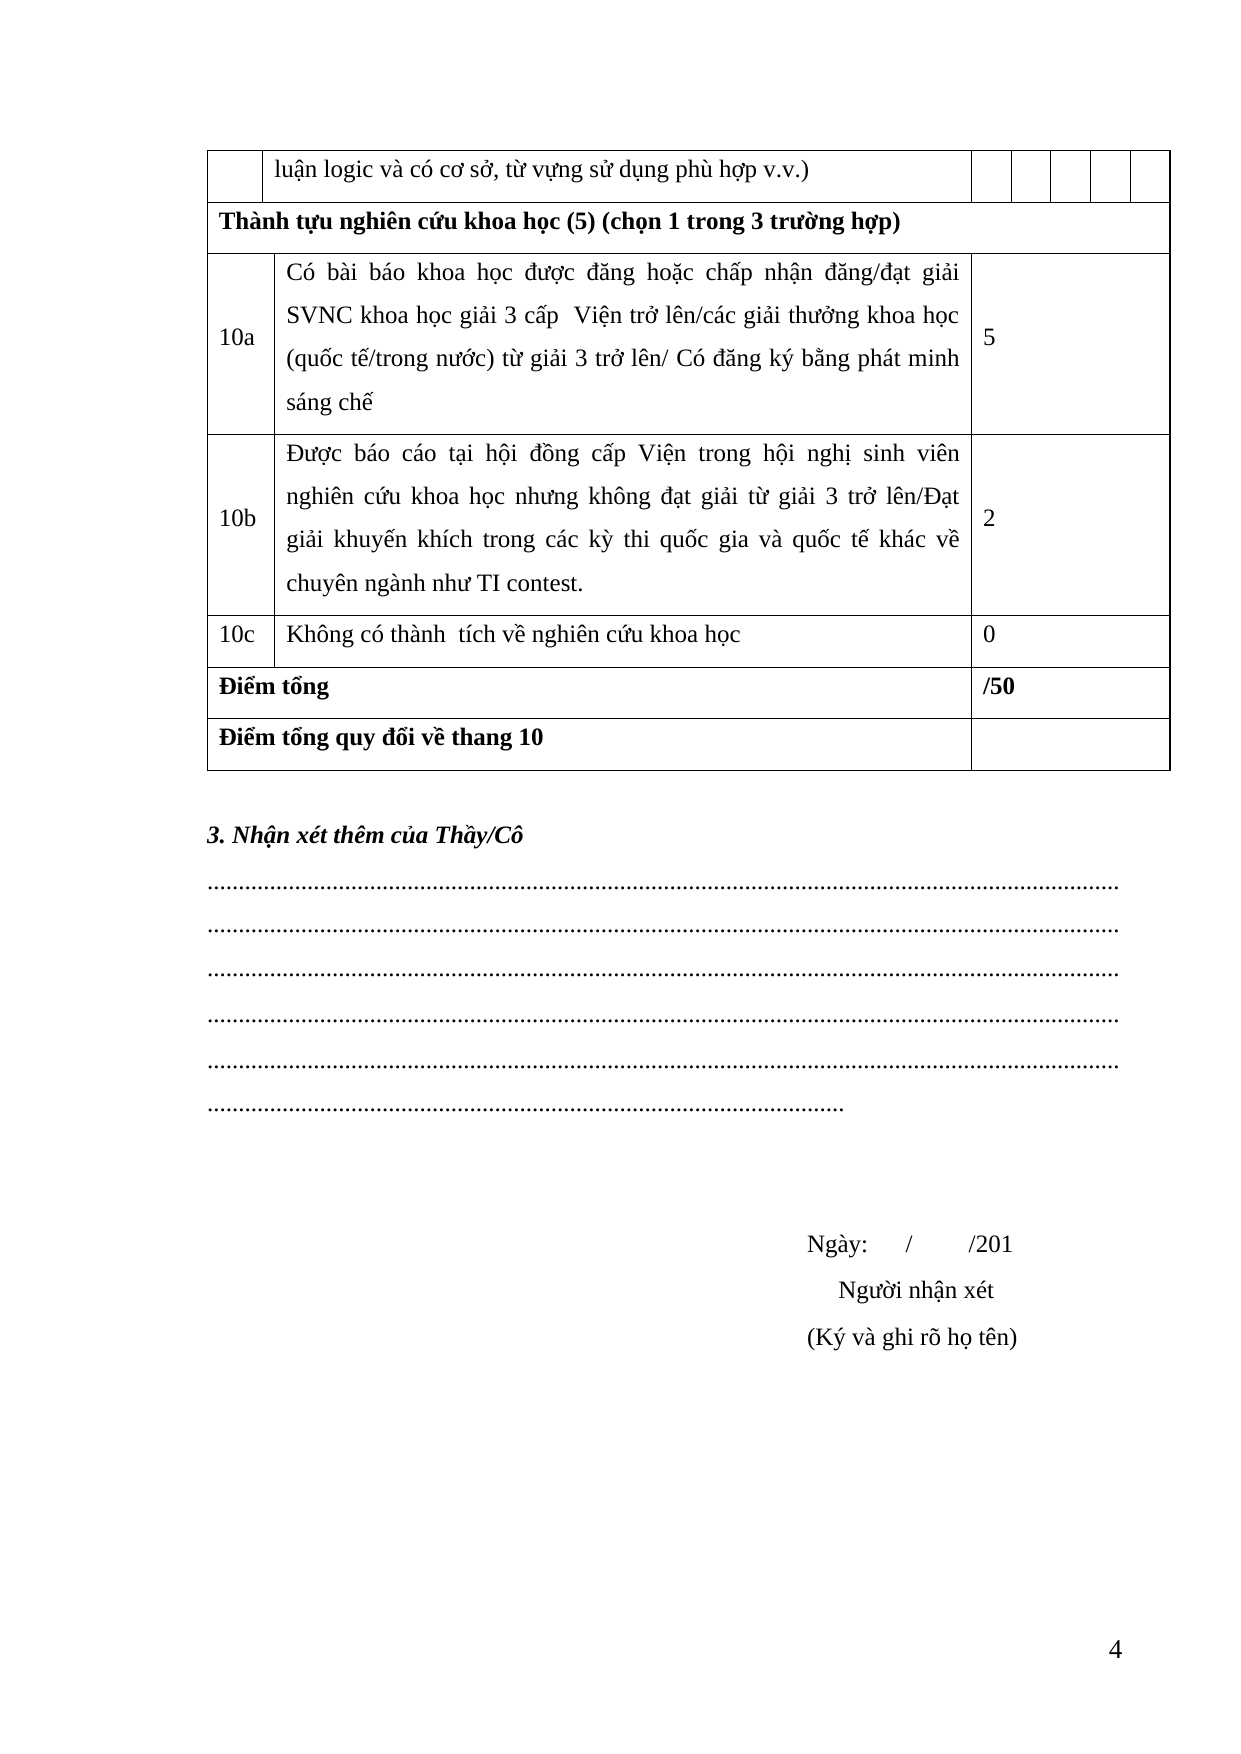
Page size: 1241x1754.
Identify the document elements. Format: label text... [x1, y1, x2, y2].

table_cell 9 [208, 151, 262, 202]
text 3. Nhận xét thêm của Thầy/Cô [207, 820, 1122, 849]
table_cell Có bài báo khoa học được đăng hoặc chấp nhận đăng/đạt giải SVNC khoa học giải 3 cấp Viện trở lên/các giải thưởng khoa học (quốc tế/trong nước) từ giải 3 trở lên/ Có đăng ký bằng phát minh sáng chế [275, 254, 971, 434]
table_cell Không có thành tích về nghiên cứu khoa học [275, 616, 971, 667]
table_cell /50 [972, 668, 1169, 718]
text Người nhận xét [207, 1276, 1122, 1304]
table_cell 10b [208, 435, 274, 615]
table_cell 3 [1051, 151, 1090, 202]
table_cell 4 [1091, 151, 1130, 202]
table_cell 10a [208, 254, 274, 434]
table_cell Điểm tổng quy đổi về thang 10 [208, 719, 971, 770]
text Ngày: / /201 [207, 1229, 1122, 1258]
table_cell 1 [972, 151, 1011, 202]
table_cell Thành tựu nghiên cứu khoa học (5) (chọn 1 trong 3 trường hợp) [208, 203, 1169, 253]
table_cell 5 [1131, 151, 1169, 202]
table_cell 10c [208, 616, 274, 667]
table_cell Được báo cáo tại hội đồng cấp Viện trong hội nghị sinh viên nghiên cứu khoa học nhưng không đạt giải từ giải 3 trở lên/Đạt giải khuyến khích trong các kỳ thi quốc gia và quốc tế khác về chuyên ngành như TI contest. [275, 435, 971, 615]
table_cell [263, 151, 971, 202]
table_cell 5 [972, 254, 1169, 434]
table_cell Điểm tổng [208, 668, 971, 718]
table_cell 0 [972, 616, 1169, 667]
text (Ký và ghi rõ họ tên) [732, 1322, 1122, 1351]
text ........................................................................................................................................................................................................................................................ [207, 1045, 1122, 1117]
text .................................................................................................................................................. [207, 999, 1122, 1028]
text ...................................................................................................................................................................................................................................................................................................................................................................................................................................................... [207, 866, 1122, 981]
table_cell 2 [972, 435, 1169, 615]
table_cell 2 [1012, 151, 1050, 202]
table_cell [972, 719, 1169, 770]
